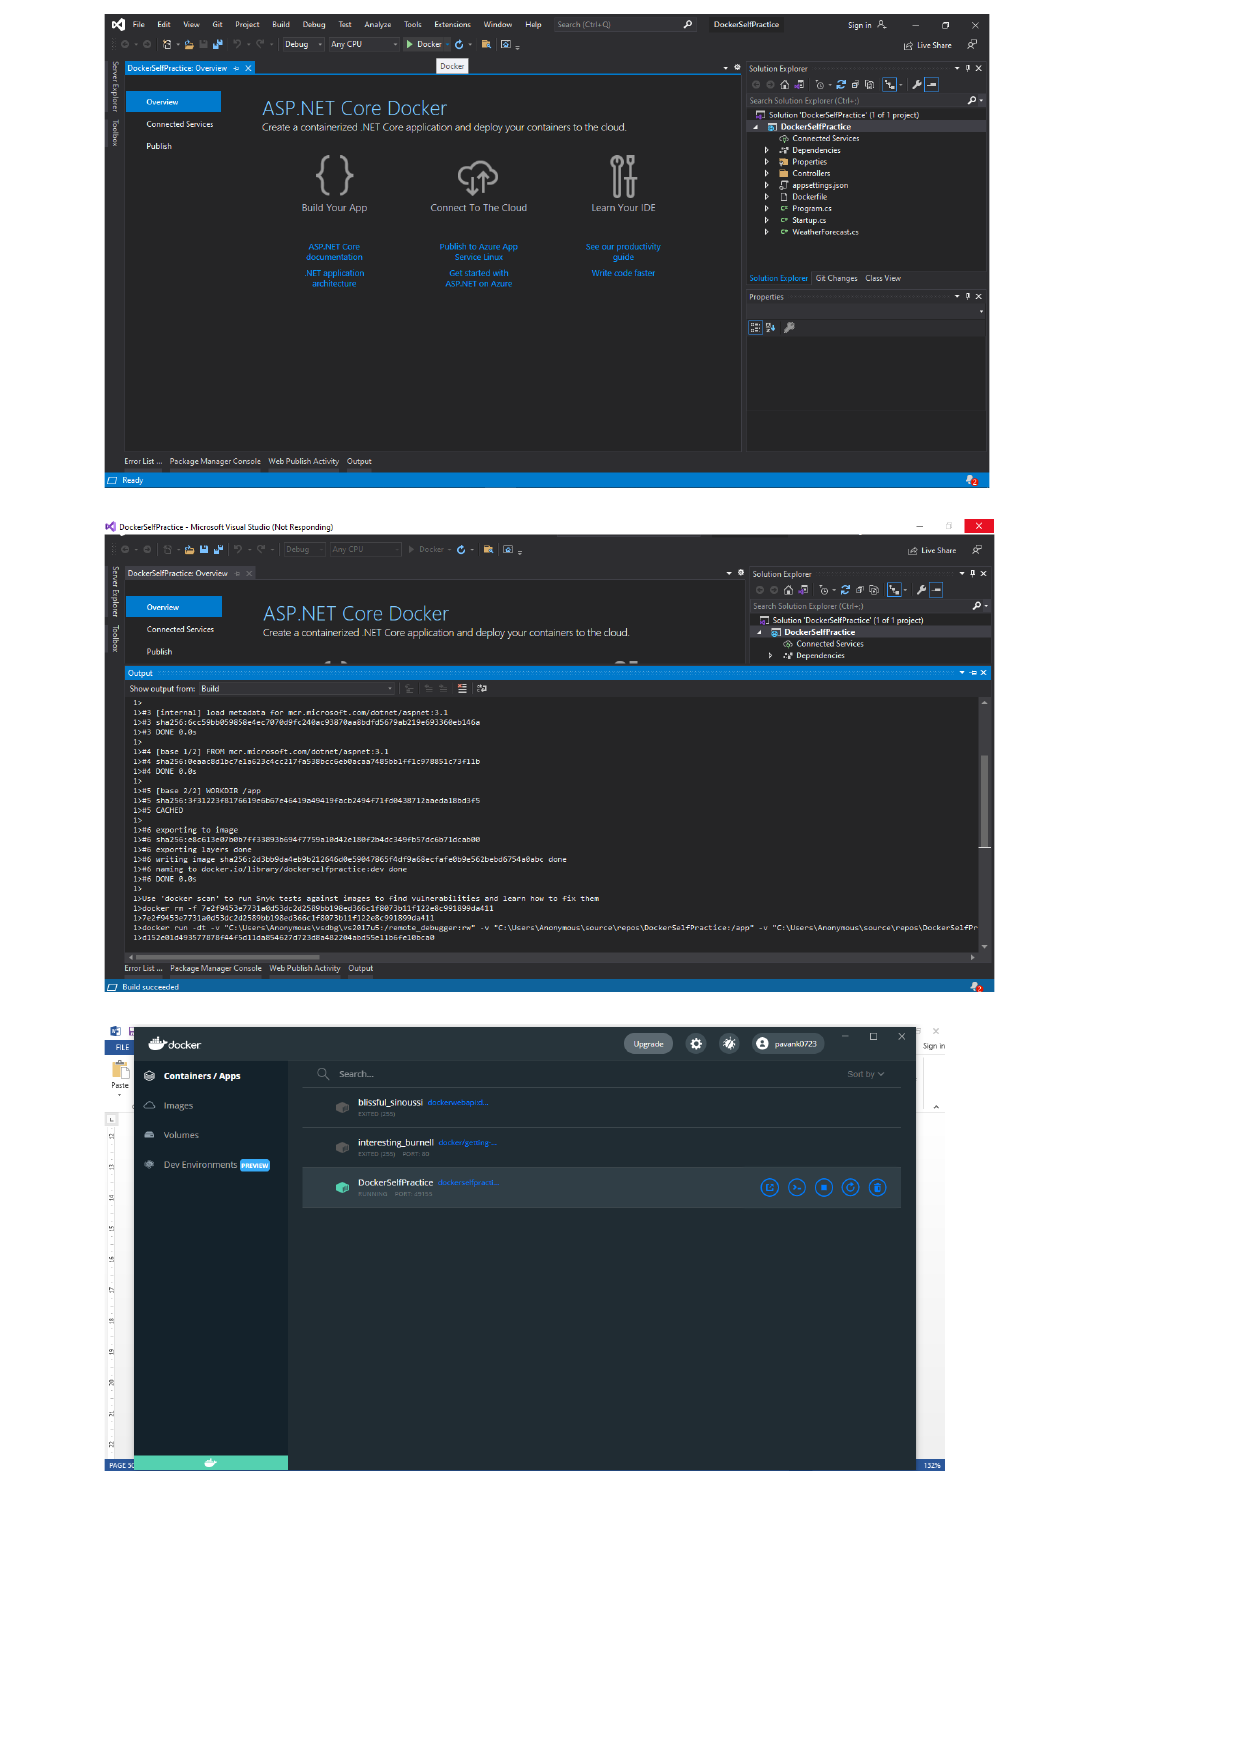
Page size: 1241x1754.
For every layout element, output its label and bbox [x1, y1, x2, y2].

picture [104, 1024, 945, 1471]
picture [104, 519, 995, 992]
picture [104, 14, 990, 488]
